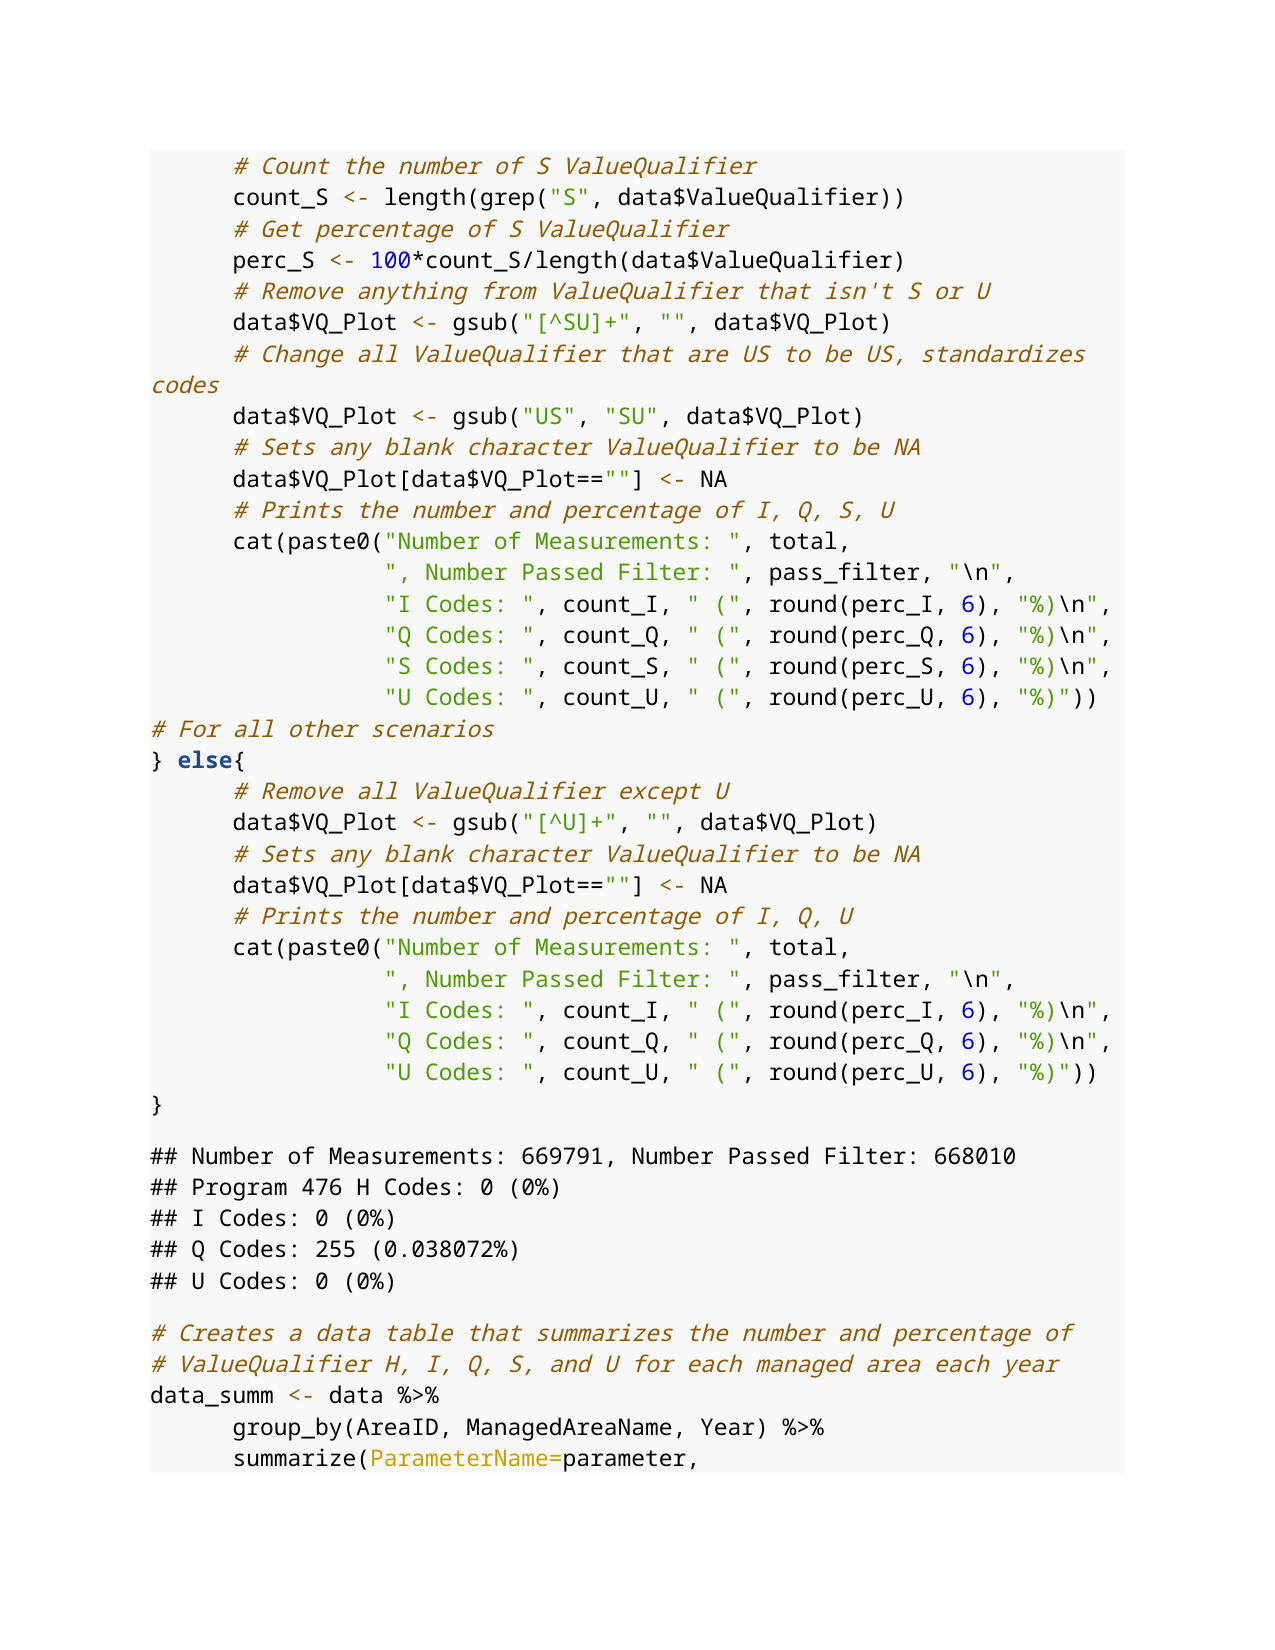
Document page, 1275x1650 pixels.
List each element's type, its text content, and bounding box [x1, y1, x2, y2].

text ## Number of Measurements: 669791, Number Passed Filter: 668010 ## Program 476 H Codes: 0 (0%) ## I Codes: 0 (0%) ## Q Codes: 255 (0.038072%) ## U Codes: 0 (0%) [150, 1139, 1125, 1296]
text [150, 150, 1125, 1119]
